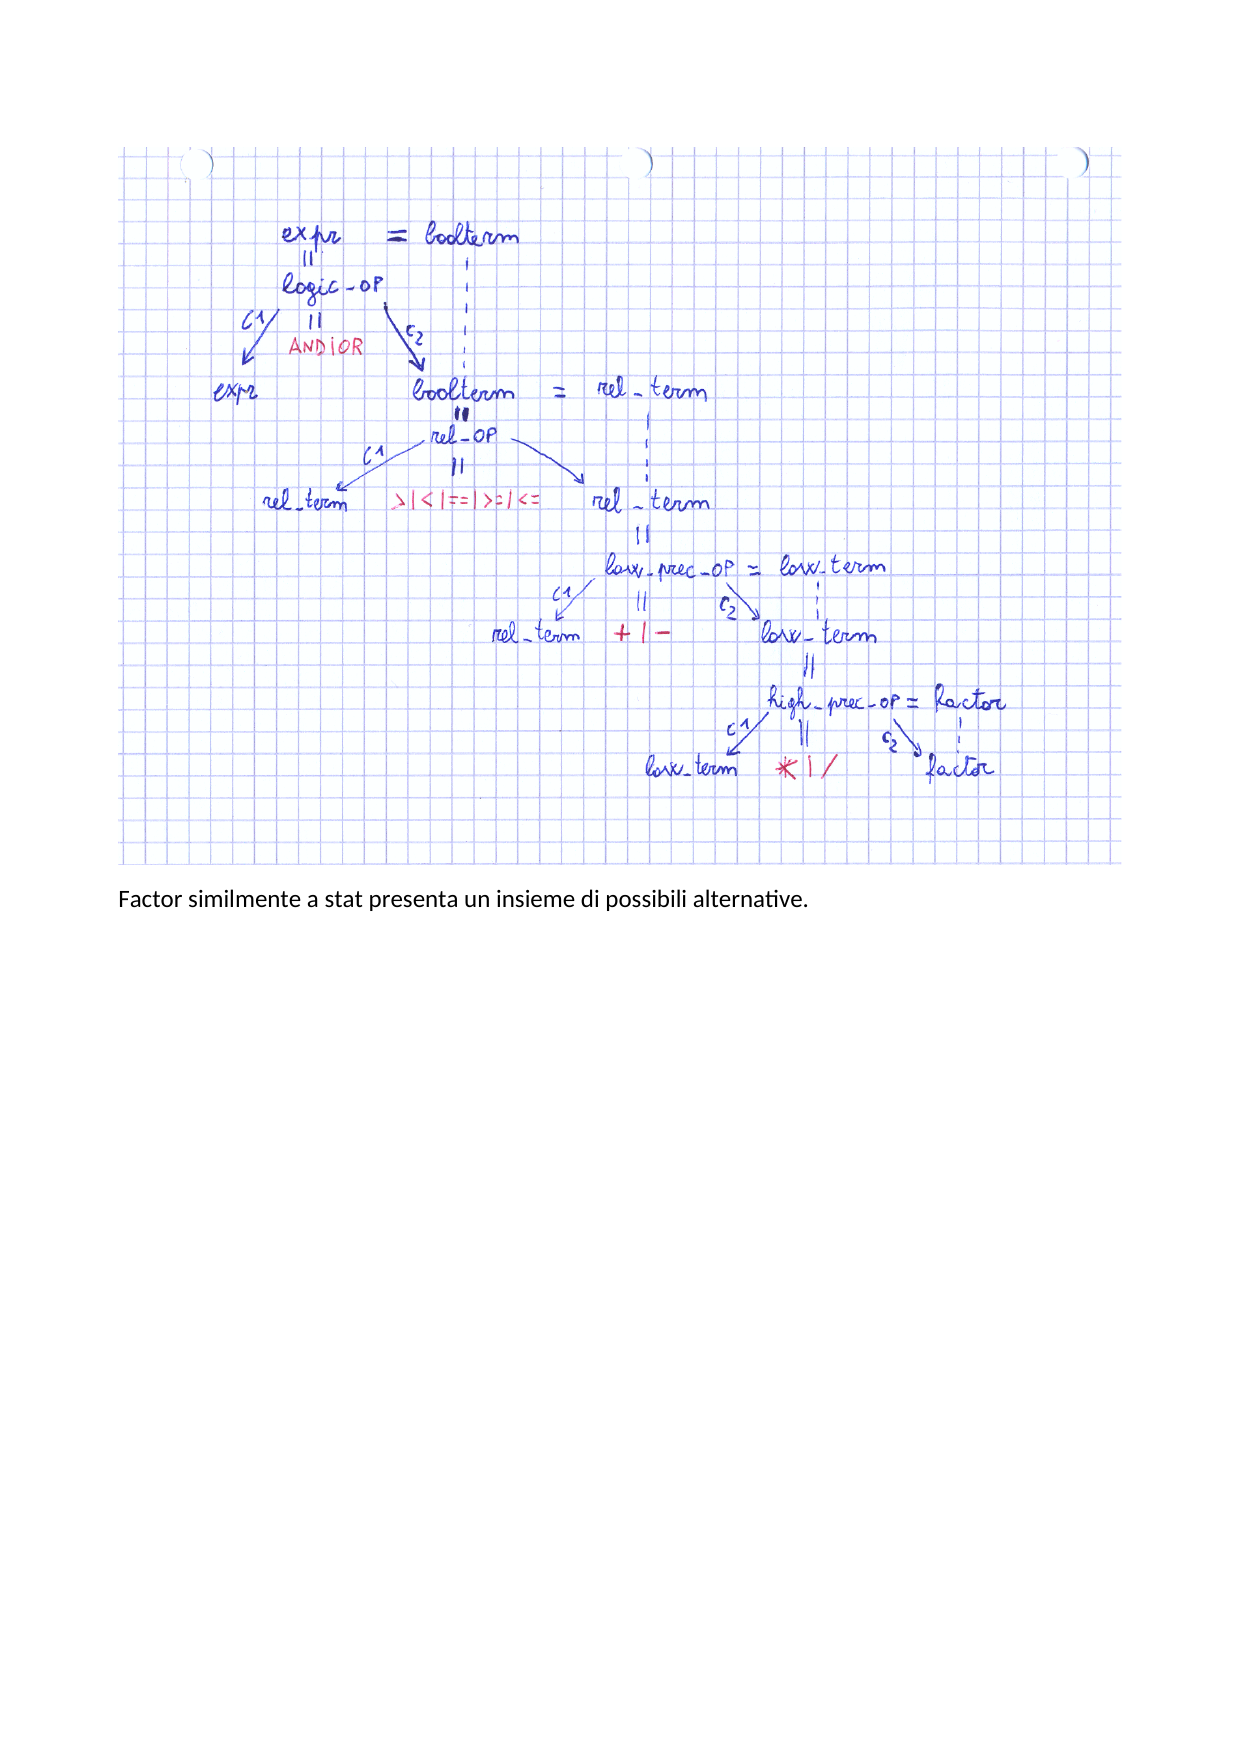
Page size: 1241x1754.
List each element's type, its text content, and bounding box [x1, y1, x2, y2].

picture [118, 147, 1122, 865]
text Factor similmente a stat presenta un insieme di possibili alternative. [118, 884, 1122, 914]
